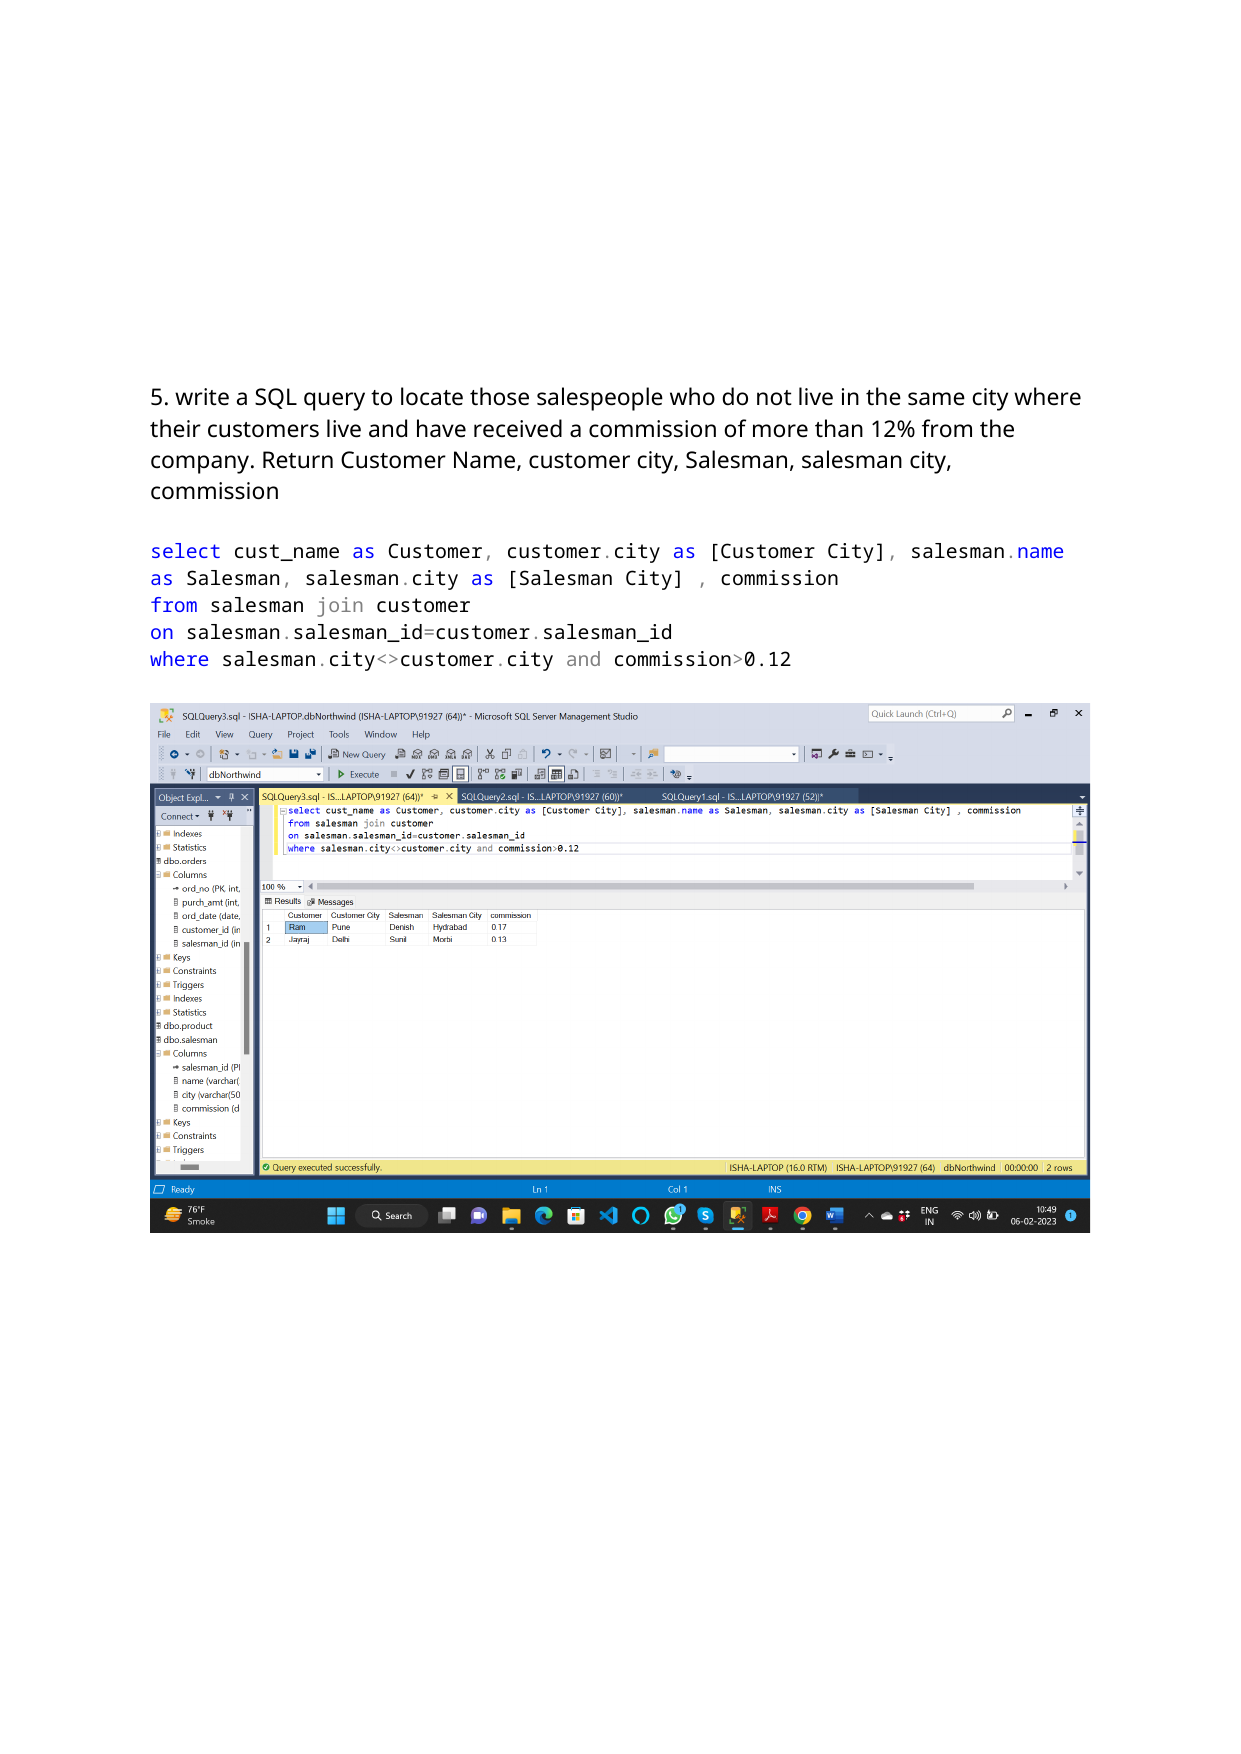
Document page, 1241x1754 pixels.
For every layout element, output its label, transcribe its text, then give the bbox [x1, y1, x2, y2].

text where salesman.city<>customer.city and commission>0.12 [150, 645, 1090, 672]
text their customers live and have received a commission of more than 12% from the [150, 412, 1090, 444]
text select cust_name as Customer, customer.city as [Customer City], salesman.name as Salesman, salesman.city as [Salesman City] , commission [150, 537, 1090, 591]
text on salesman.salesman_id=customer.salesman_id [150, 618, 1090, 645]
text 5. write a SQL query to locate those salespeople who do not live in the same city where [150, 381, 1090, 412]
text company. Return Customer Name, customer city, Salesman, salesman city, [150, 444, 1090, 475]
picture [150, 703, 1091, 1233]
text from salesman join customer [150, 591, 1090, 618]
text commission [150, 475, 1090, 506]
